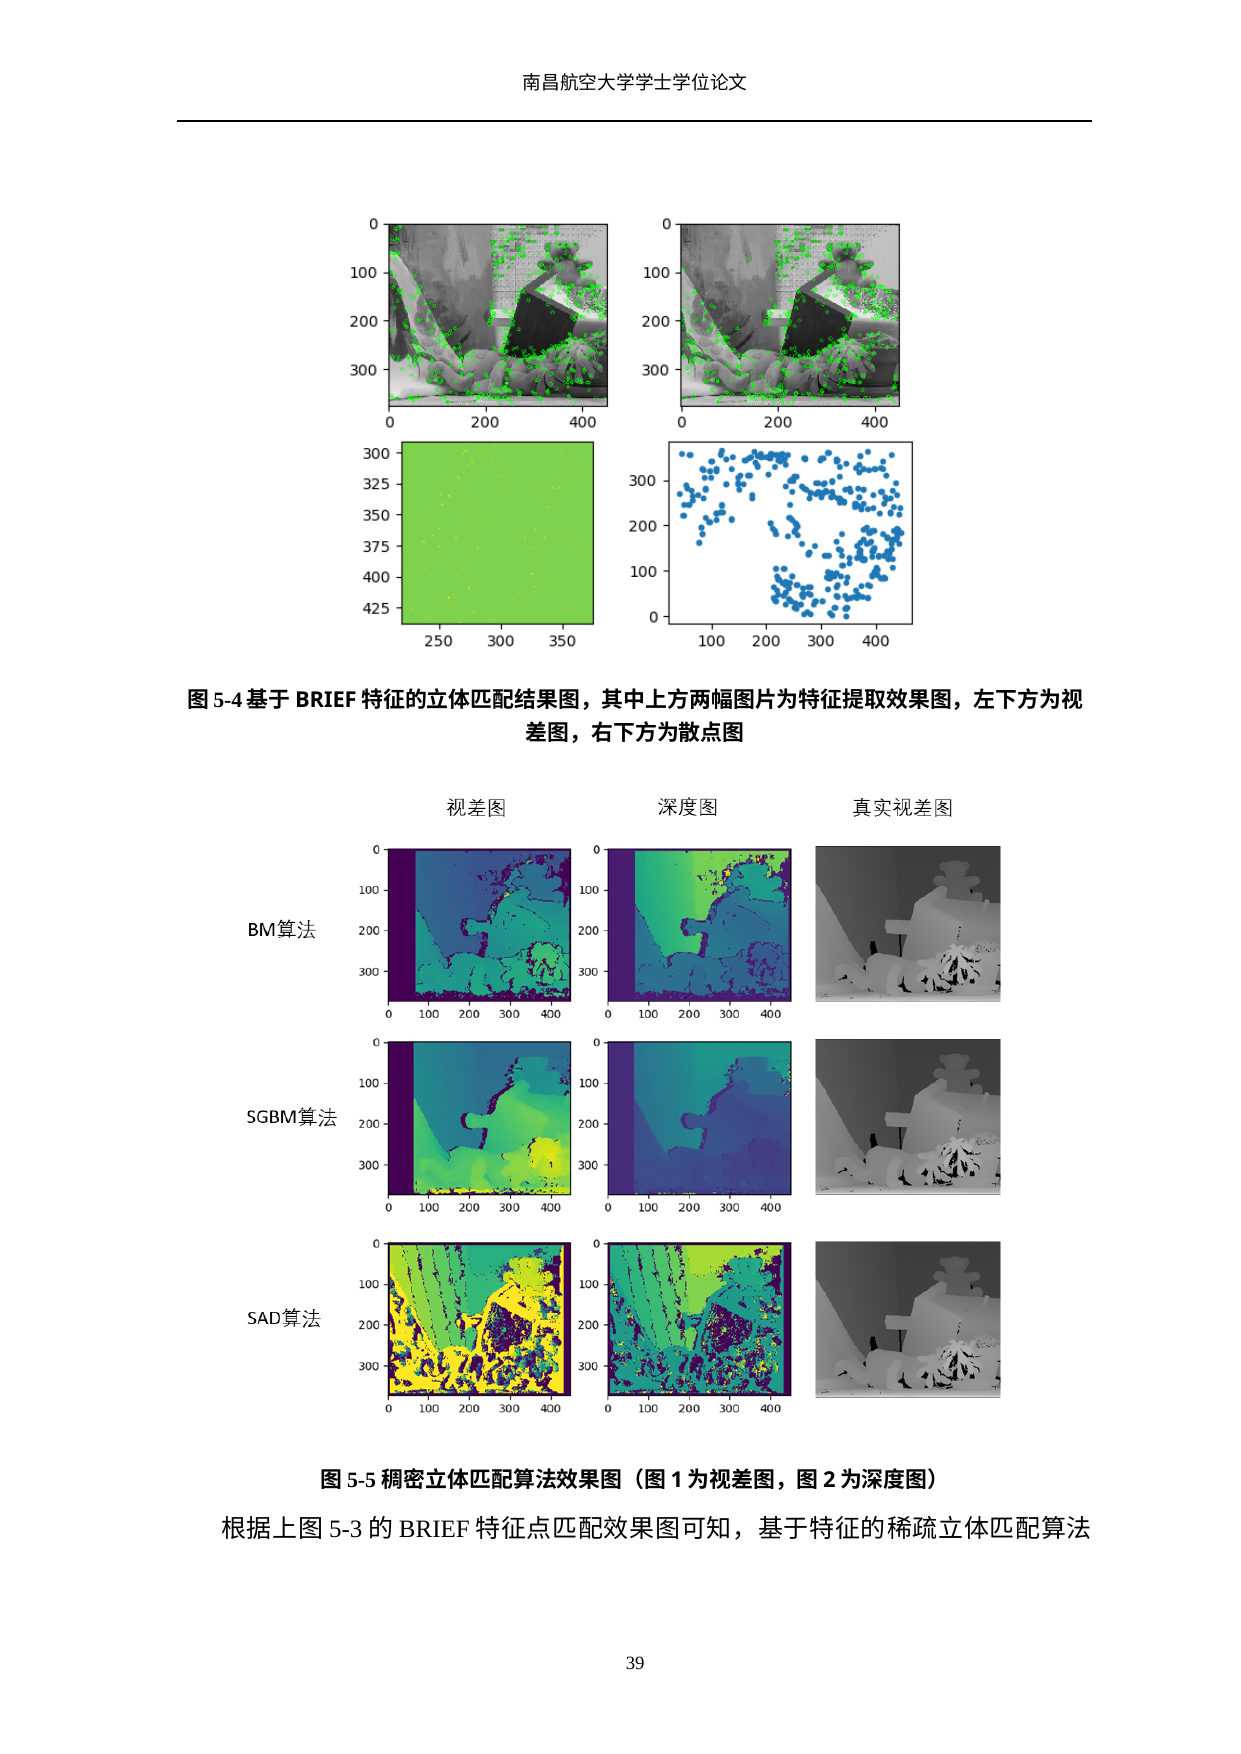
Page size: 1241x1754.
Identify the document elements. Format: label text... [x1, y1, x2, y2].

text 图5-5 稠密立体匹配算法效果图（图1为视差图，图2为深度图） [177, 1462, 1092, 1494]
text 图5-4基于BRIEF特征的立体匹配结果图，其中上方两幅图片为特征提取效果图，左下方为视差图，右下方为散点图 [177, 682, 1092, 747]
picture [289, 162, 981, 681]
picture [209, 747, 1061, 1441]
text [177, 1494, 1092, 1559]
